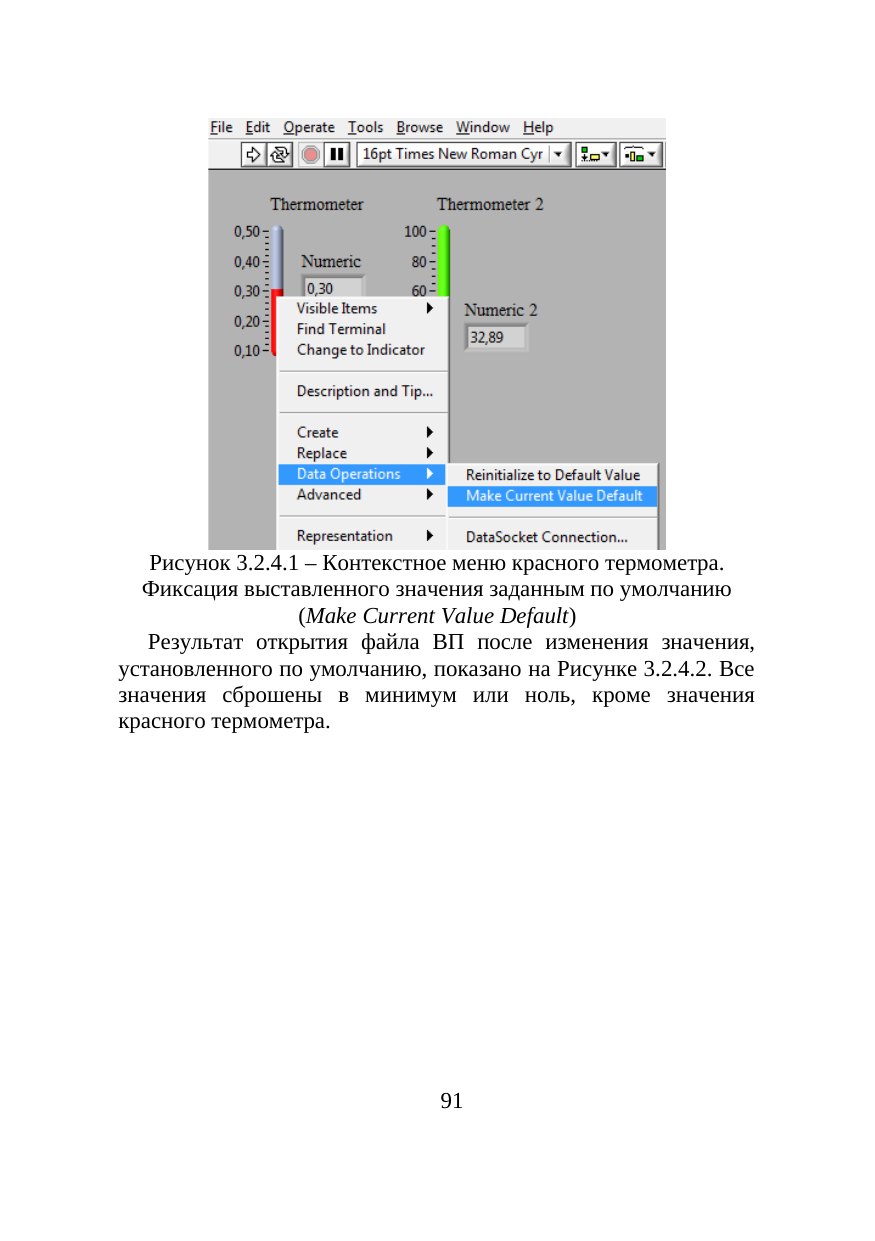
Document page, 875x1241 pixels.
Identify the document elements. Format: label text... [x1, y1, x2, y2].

picture [208, 118, 666, 550]
text Рисунок 3.2.4.1 – Контекстное меню красного термометра. Фиксация выставленного значения заданным по умолчанию (Make Current Value Default) [118, 549, 756, 628]
text Результат открытия файла ВП после изменения значения, установленного по умолчанию, показано на Рисунке 3.2.4.2. Все значения сброшены в минимум или ноль, кроме значения красного термометра. [118, 628, 756, 734]
